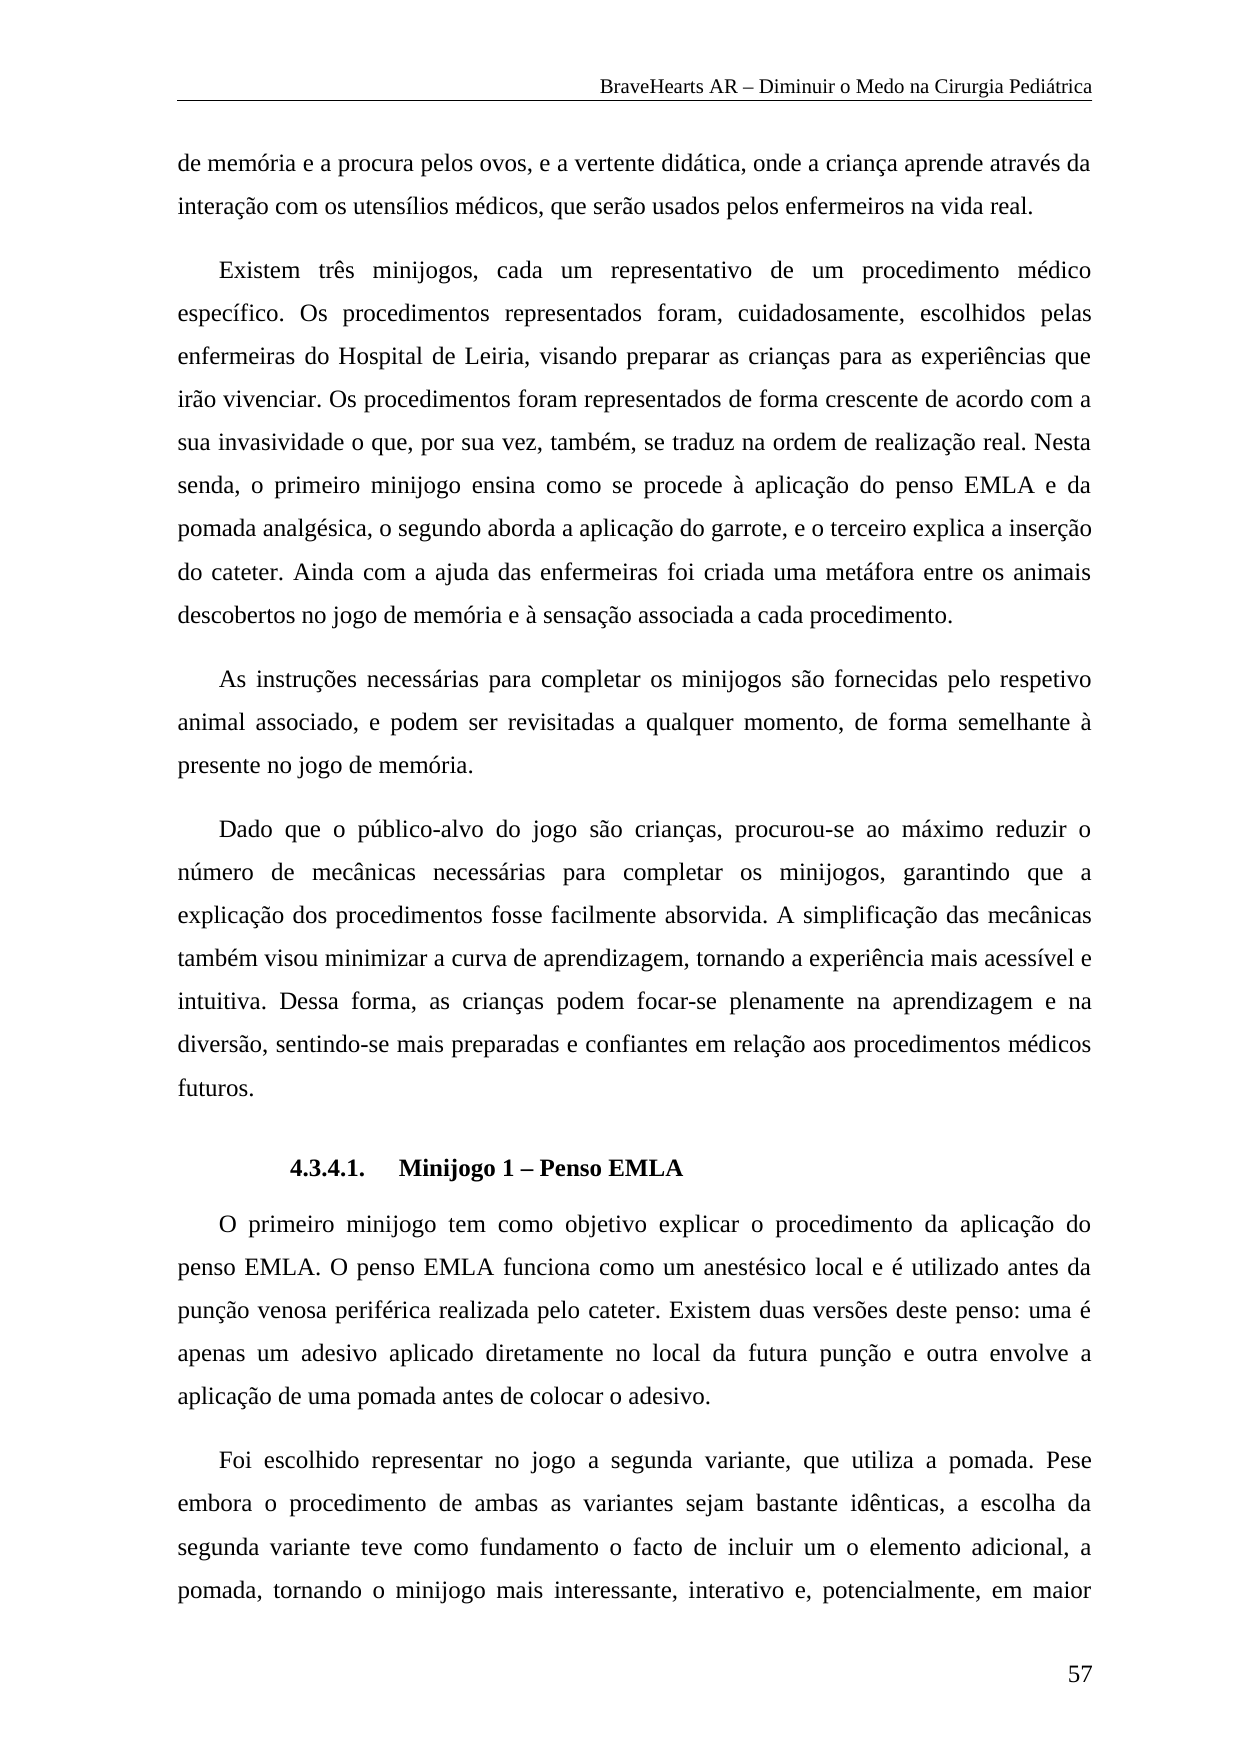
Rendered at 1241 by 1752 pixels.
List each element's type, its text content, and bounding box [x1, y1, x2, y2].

subtitle Minijogo 1 – Penso EMLA [290, 1153, 1092, 1182]
text Existem três minijogos, cada um representativo de um procedimento médico específico. Os procedimentos representados foram, cuidadosamente, escolhidos pelas enfermeiras do Hospital de Leiria, visando preparar as crianças para as experiências que irão vivenciar. Os procedimentos foram representados de forma crescente de acordo com a sua invasividade o que, por sua vez, também, se traduz na ordem de realização real. Nesta senda, o primeiro minijogo ensina como se procede à aplicação do penso EMLA e da pomada analgésica, o segundo aborda a aplicação do garrote, e o terceiro explica a inserção do cateter. Ainda com a ajuda das enfermeiras foi criada uma metáfora entre os animais descobertos no jogo de memória e à sensação associada a cada procedimento. [177, 255, 1092, 628]
text O primeiro minijogo tem como objetivo explicar o procedimento da aplicação do penso EMLA. O penso EMLA funciona como um anestésico local e é utilizado antes da punção venosa periférica realizada pelo cateter. Existem duas versões deste penso: uma é apenas um adesivo aplicado diretamente no local da futura punção e outra envolve a aplicação de uma pomada antes de colocar o adesivo. [177, 1209, 1092, 1410]
text As instruções necessárias para completar os minijogos são fornecidas pelo respetivo animal associado, e podem ser revisitadas a qualquer momento, de forma semelhante à presente no jogo de memória. [177, 664, 1092, 779]
text Dado que o público-alvo do jogo são crianças, procurou-se ao máximo reduzir o número de mecânicas necessárias para completar os minijogos, garantindo que a explicação dos procedimentos fosse facilmente absorvida. A simplificação das mecânicas também visou minimizar a curva de aprendizagem, tornando a experiência mais acessível e intuitiva. Dessa forma, as crianças podem focar-se plenamente na aprendizagem e na diversão, sentindo-se mais preparadas e confiantes em relação aos procedimentos médicos futuros. [177, 814, 1092, 1101]
